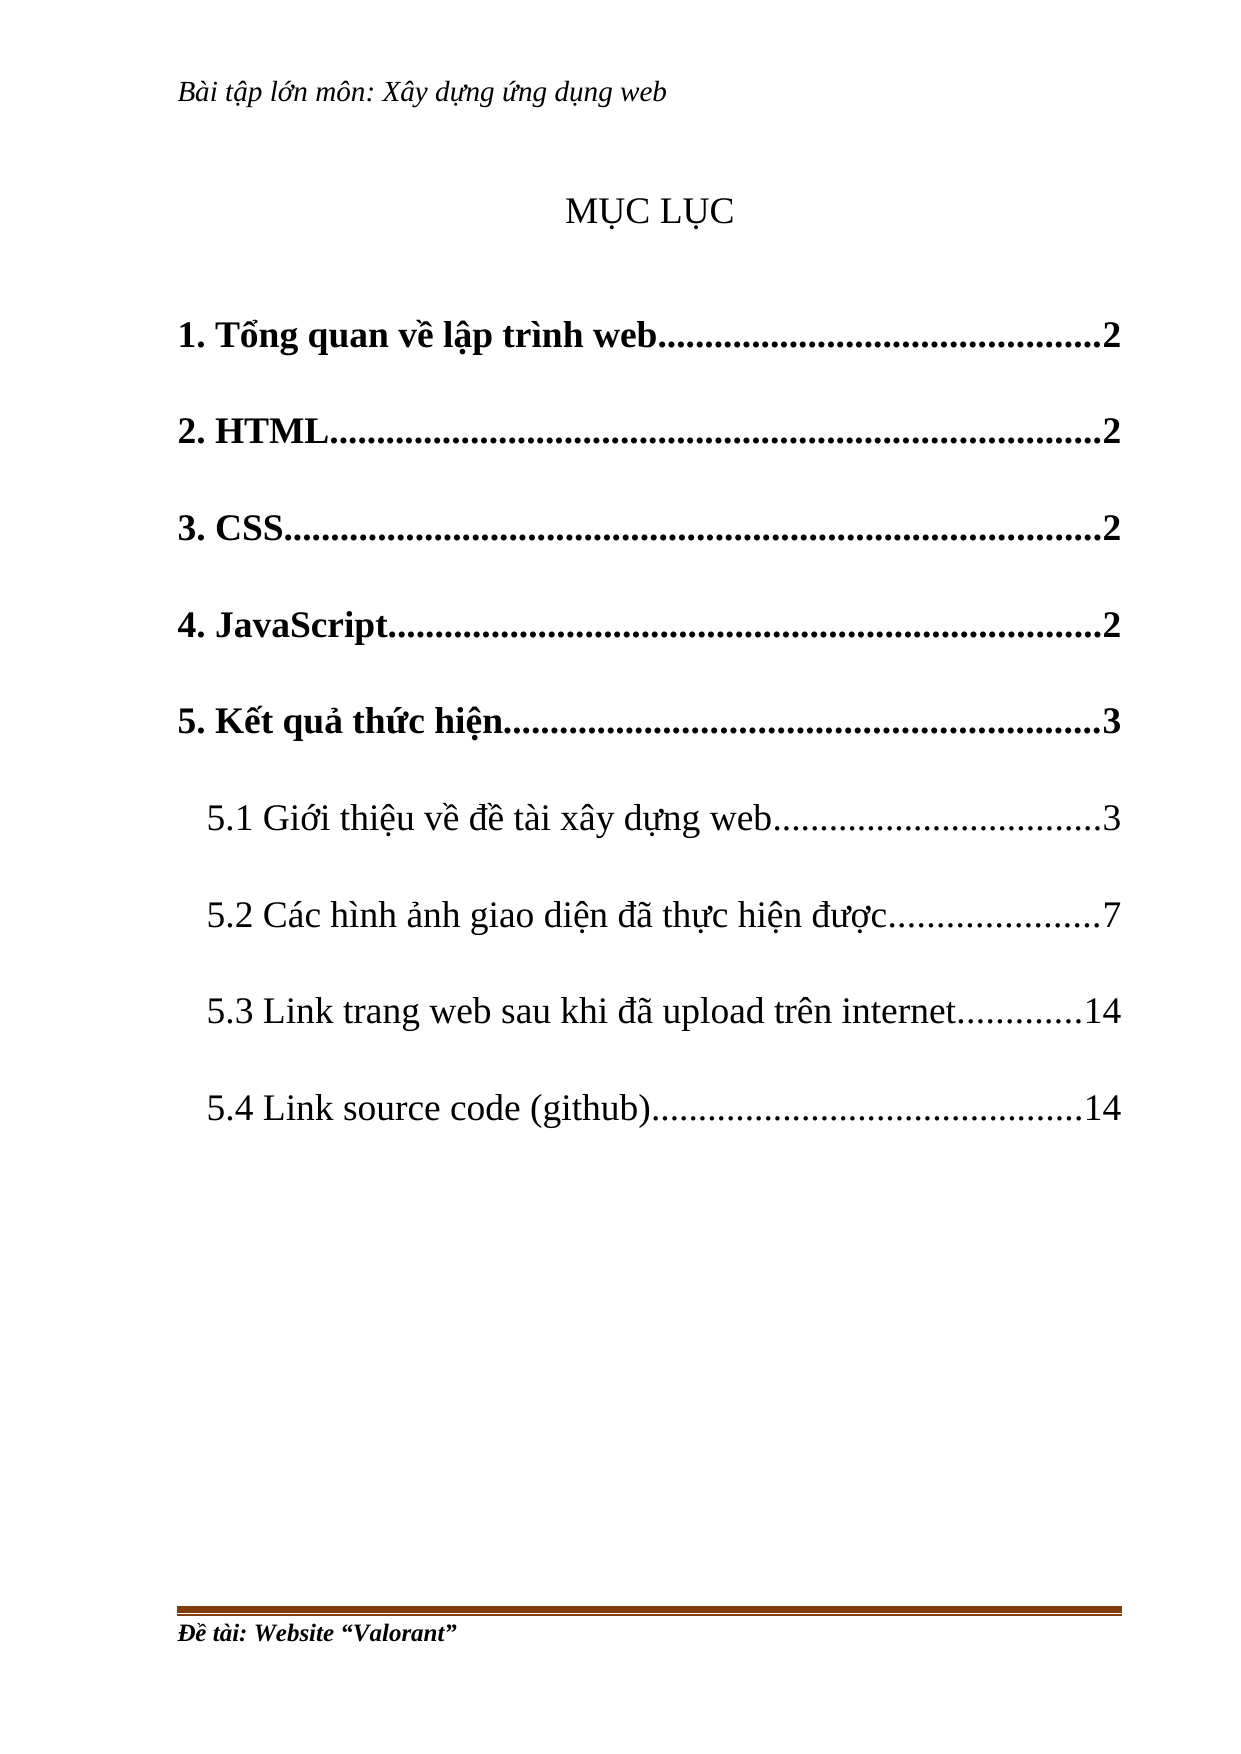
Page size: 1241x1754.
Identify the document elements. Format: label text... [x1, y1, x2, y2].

text MỤC LỤC [177, 188, 1122, 232]
